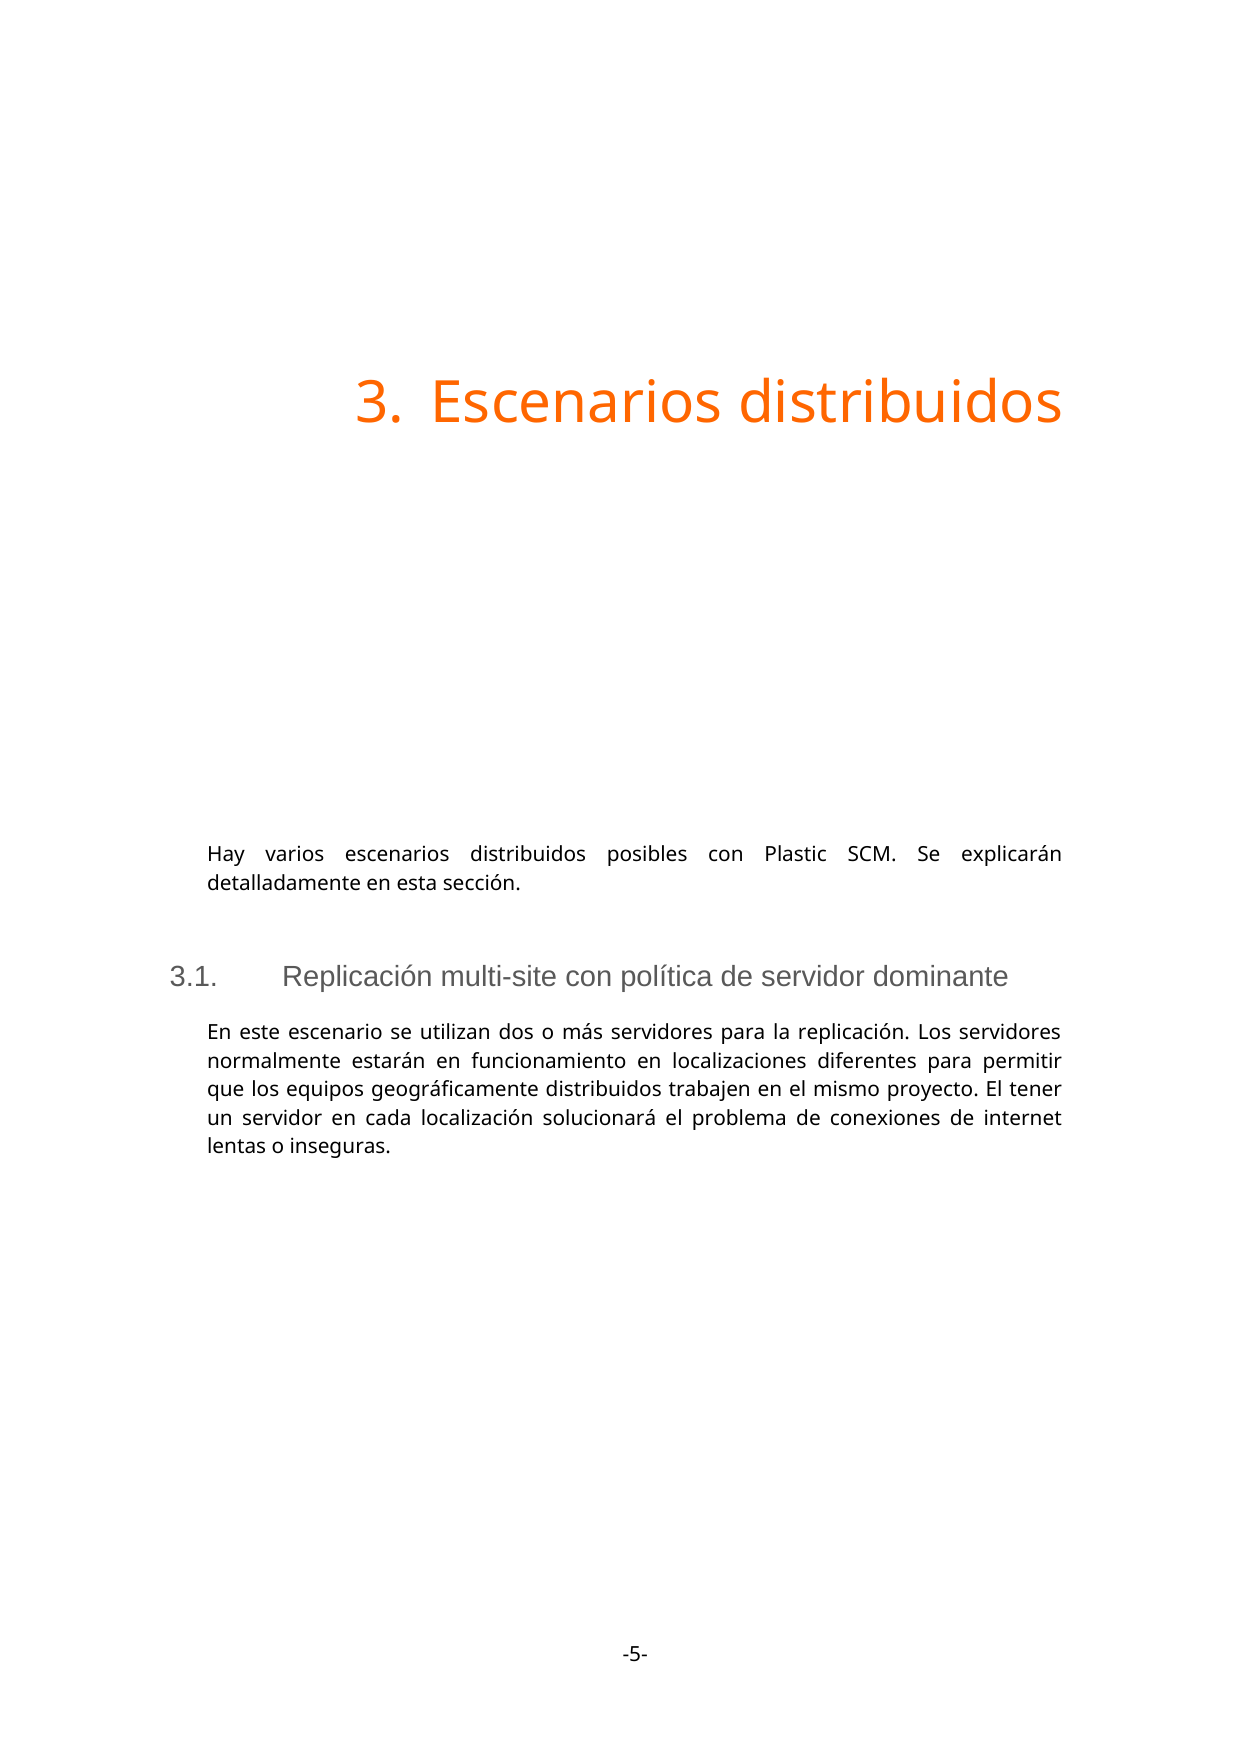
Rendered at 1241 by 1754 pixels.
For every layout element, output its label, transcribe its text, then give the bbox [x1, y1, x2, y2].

subtitle Replicación multi-site con política de servidor dominante [169, 959, 1063, 992]
text Hay varios escenarios distribuidos posibles con Plastic SCM. Se explicarán detalladamente en esta sección. [207, 839, 1063, 896]
text En este escenario se utilizan dos o más servidores para la replicación. Los servidores normalmente estarán en funcionamiento en localizaciones diferentes para permitir que los equipos geográficamente distribuidos trabajen en el mismo proyecto. El tener un servidor en cada localización solucionará el problema de conexiones de internet lentas o inseguras. [207, 1017, 1063, 1159]
subtitle Escenarios distribuidos [207, 360, 1063, 439]
